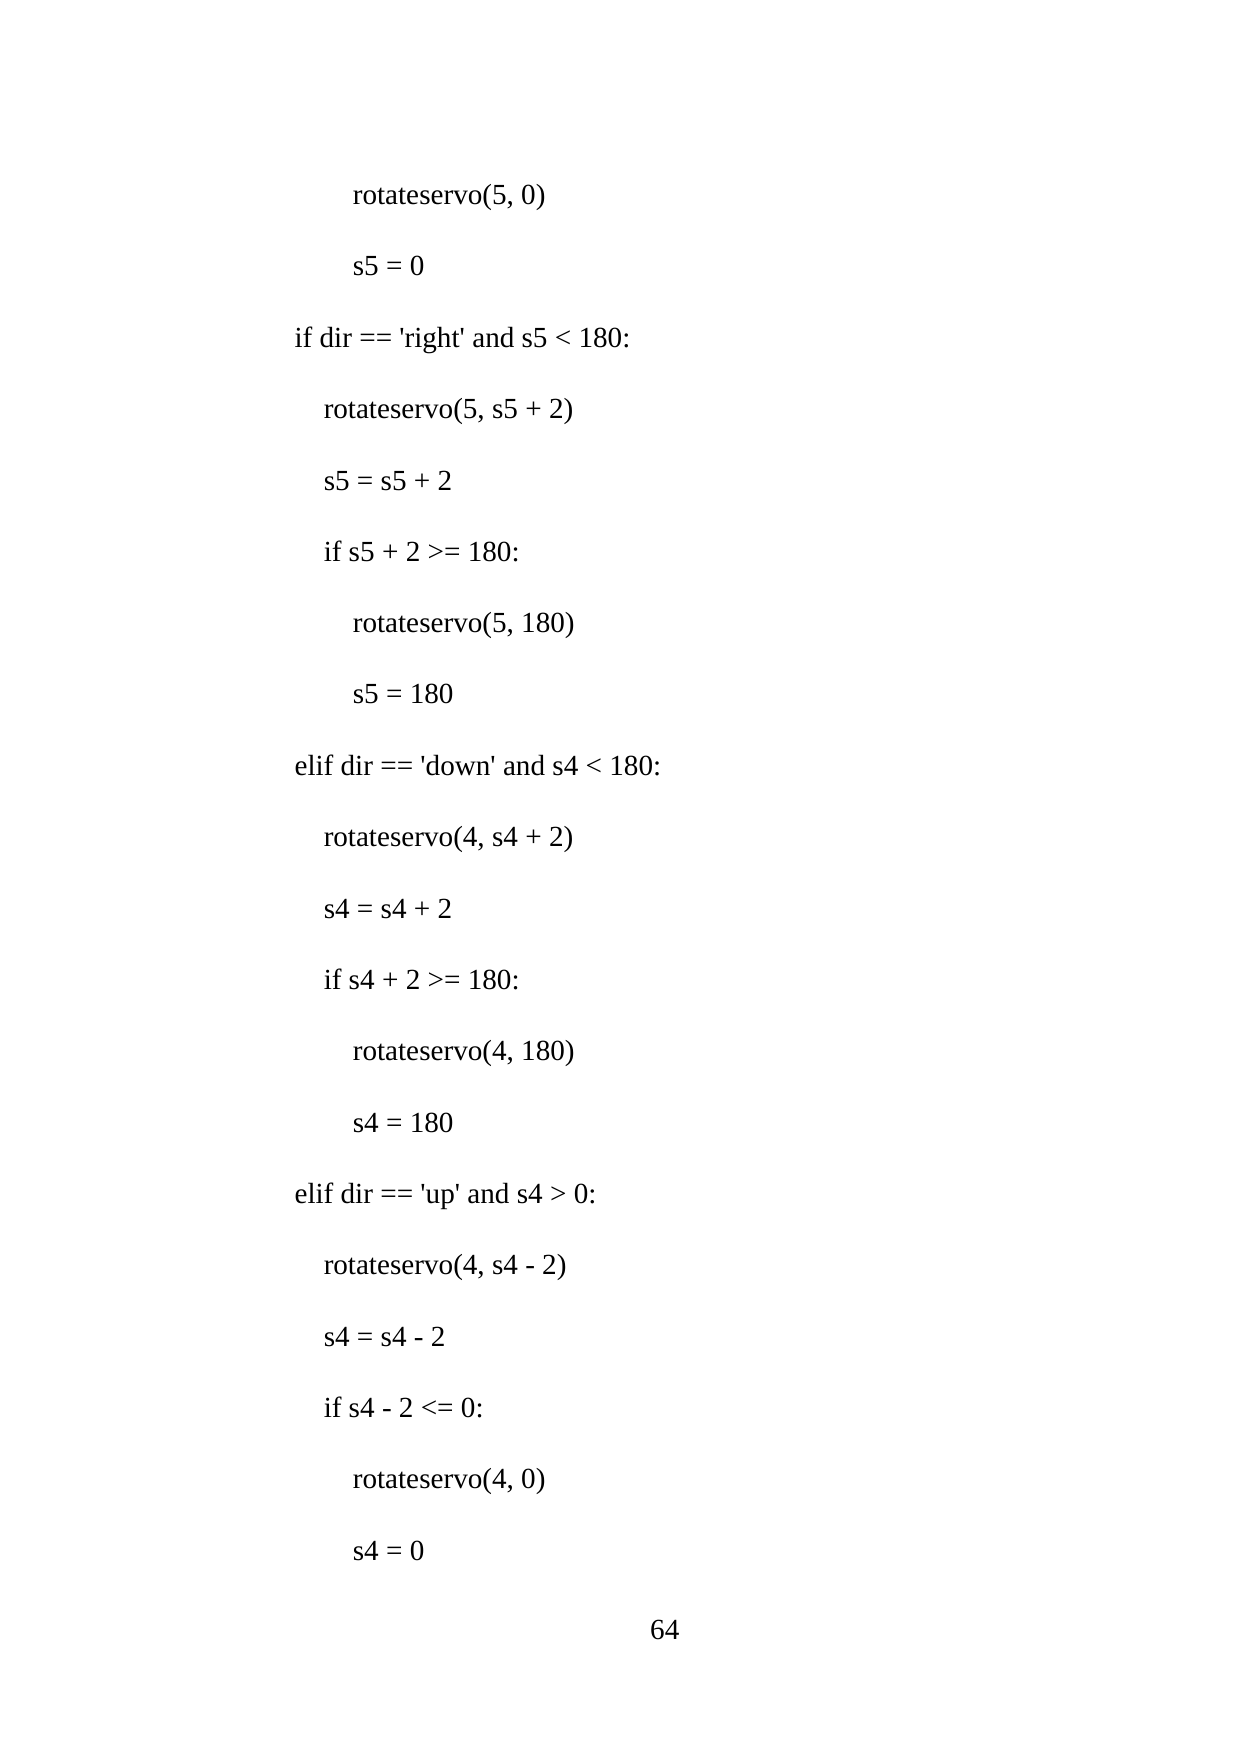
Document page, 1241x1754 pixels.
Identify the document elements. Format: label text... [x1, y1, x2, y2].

text s4 = 180 [207, 1105, 1122, 1138]
text rotateservo(5, 180) [207, 605, 1122, 639]
text s4 = s4 - 2 [207, 1319, 1122, 1352]
text rotateservo(4, s4 + 2) [207, 819, 1122, 853]
text s5 = 180 [207, 677, 1122, 710]
text s4 = s4 + 2 [207, 891, 1122, 924]
text s5 = s5 + 2 [207, 463, 1122, 496]
text rotateservo(4, 180) [207, 1033, 1122, 1067]
text if s4 + 2 >= 180: [207, 962, 1122, 996]
text rotateservo(5, 0) [207, 177, 1122, 211]
text rotateservo(4, s4 - 2) [207, 1247, 1122, 1281]
text s5 = 0 [207, 248, 1122, 282]
text elif dir == 'down' and s4 < 180: [207, 748, 1122, 782]
text rotateservo(5, s5 + 2) [207, 391, 1122, 425]
text s4 = 0 [207, 1533, 1122, 1566]
text rotateservo(4, 0) [207, 1462, 1122, 1495]
text if s5 + 2 >= 180: [207, 534, 1122, 567]
text if dir == 'right' and s5 < 180: [207, 320, 1122, 353]
text if s4 - 2 <= 0: [207, 1390, 1122, 1424]
text elif dir == 'up' and s4 > 0: [207, 1176, 1122, 1210]
